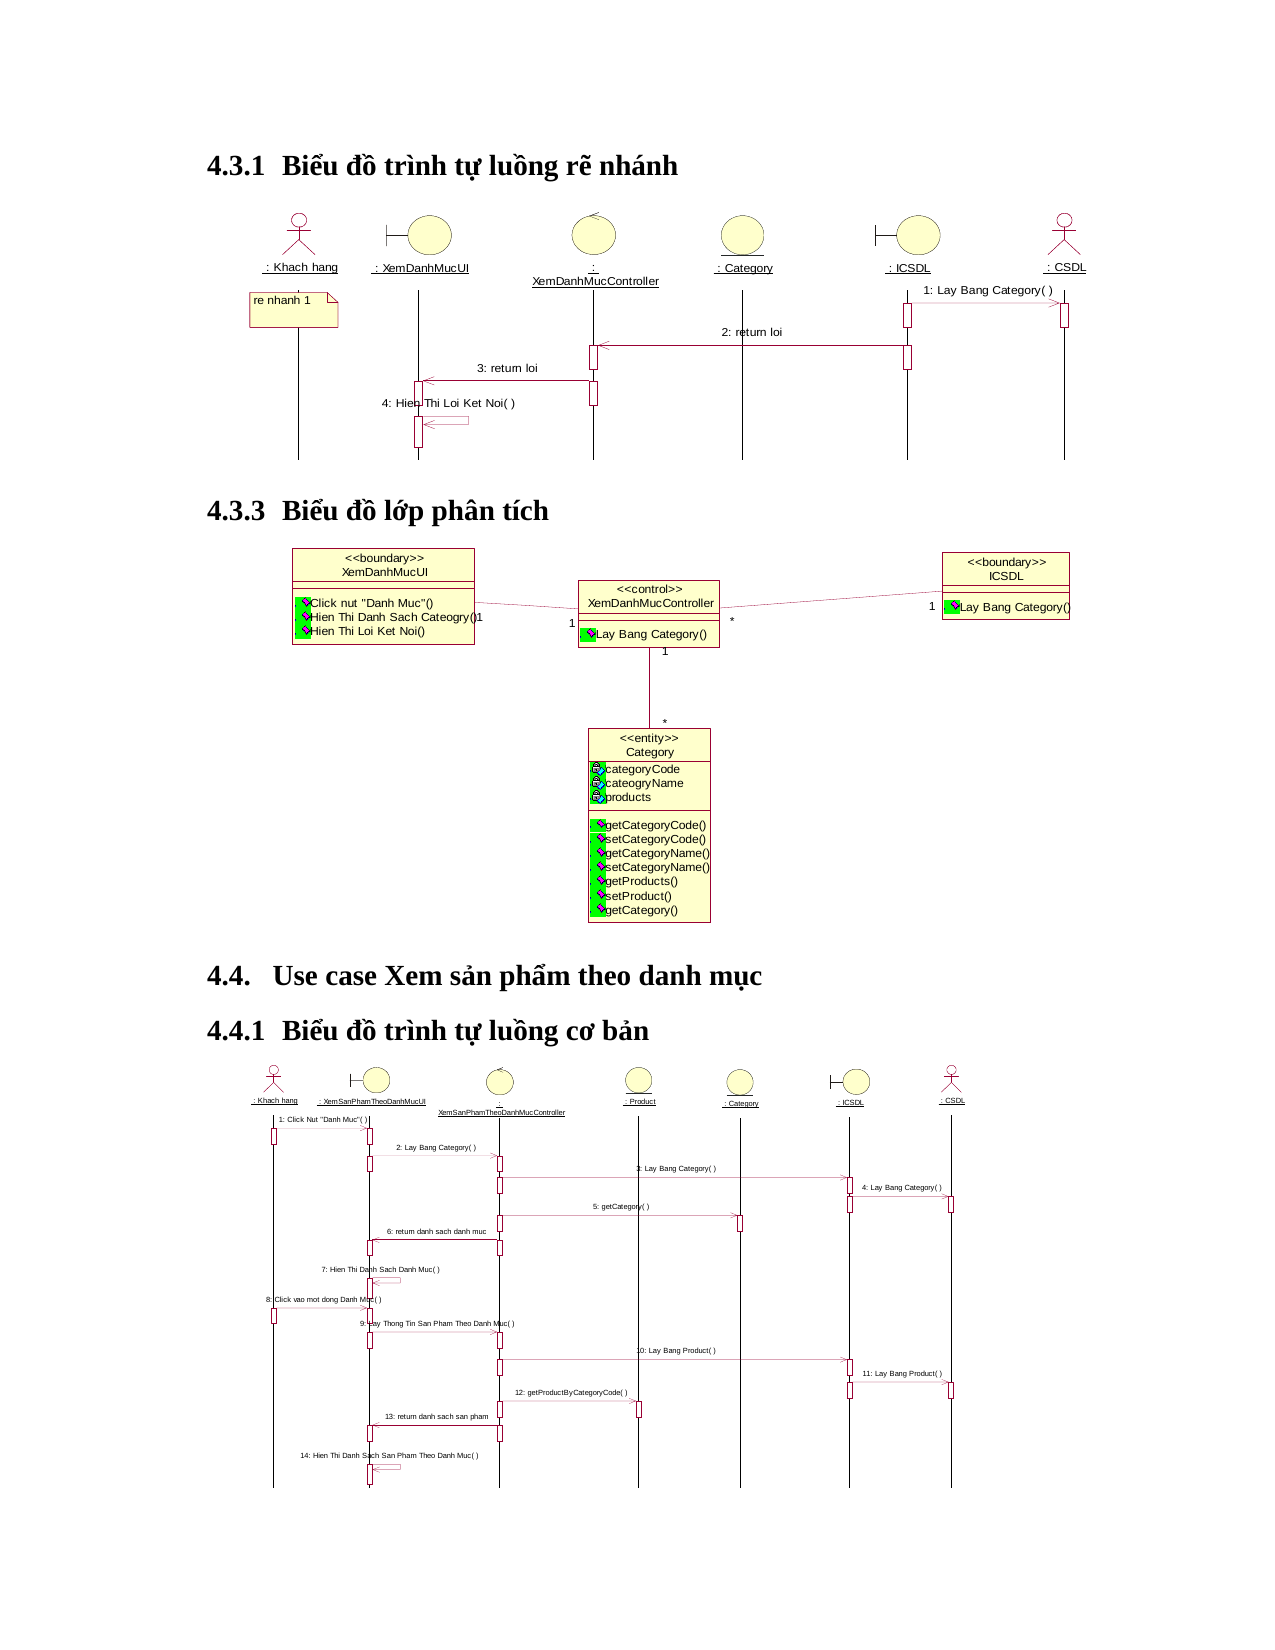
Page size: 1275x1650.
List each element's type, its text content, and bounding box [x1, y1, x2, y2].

subtitle 4.4.1 Biểu đồ trình tự luồng cơ bản [207, 1013, 1157, 1047]
subtitle 4.4. Use case Xem sản phẩm theo danh mục [207, 958, 1157, 992]
subtitle 4.3.1 Biểu đồ trình tự luồng rẽ nhánh [207, 148, 1157, 181]
subtitle 4.3.3 Biểu đồ lớp phân tích [207, 493, 1157, 527]
